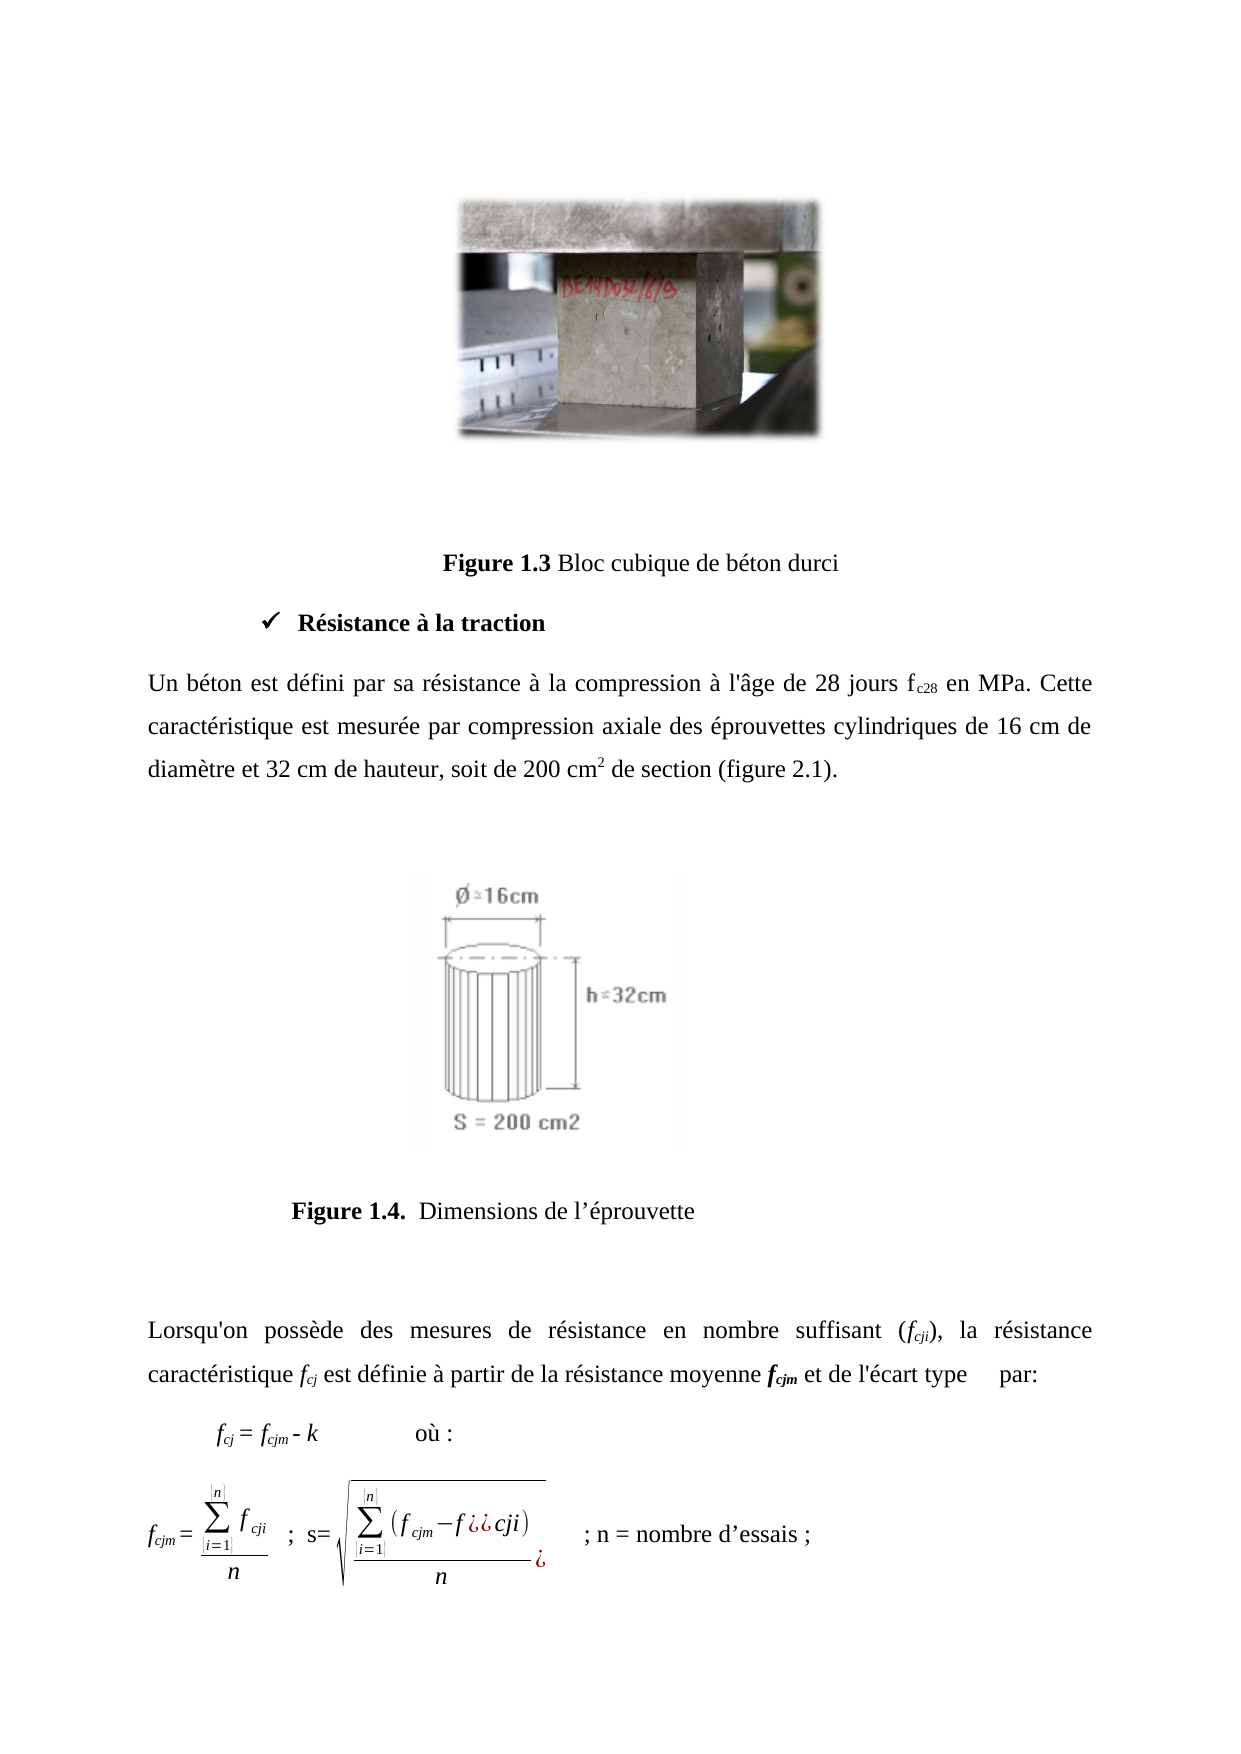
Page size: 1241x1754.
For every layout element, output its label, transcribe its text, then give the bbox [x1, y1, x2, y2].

list Résistance à la traction [260, 608, 1093, 637]
text Lorsqu'on possède des mesures de résistance en nombre suffisant (fcji), la résistance caractéristique fcj est définie à partir de la résistance moyenne fcjm et de l'écart type  par: [148, 1316, 1093, 1387]
picture [451, 193, 828, 444]
text fcj = fcjm - koù : [148, 1418, 1093, 1447]
text Figure 1.3 Bloc cubique de béton durci [148, 548, 1093, 577]
text fcjm = ; s= ; n = nombre d’essais ; [148, 1478, 1093, 1590]
text Figure 1.4. Dimensions de l’éprouvette [148, 1196, 1093, 1225]
text Un béton est défini par sa résistance à la compression à l'âge de 28 jours fc28 en MPa. Cette caractéristique est mesurée par compression axiale des éprouvettes cylindriques de 16 cm de diamètre et 32 cm de hauteur, soit de 200 cm2 de section (figure 2.1). [148, 668, 1093, 783]
picture [397, 872, 686, 1165]
